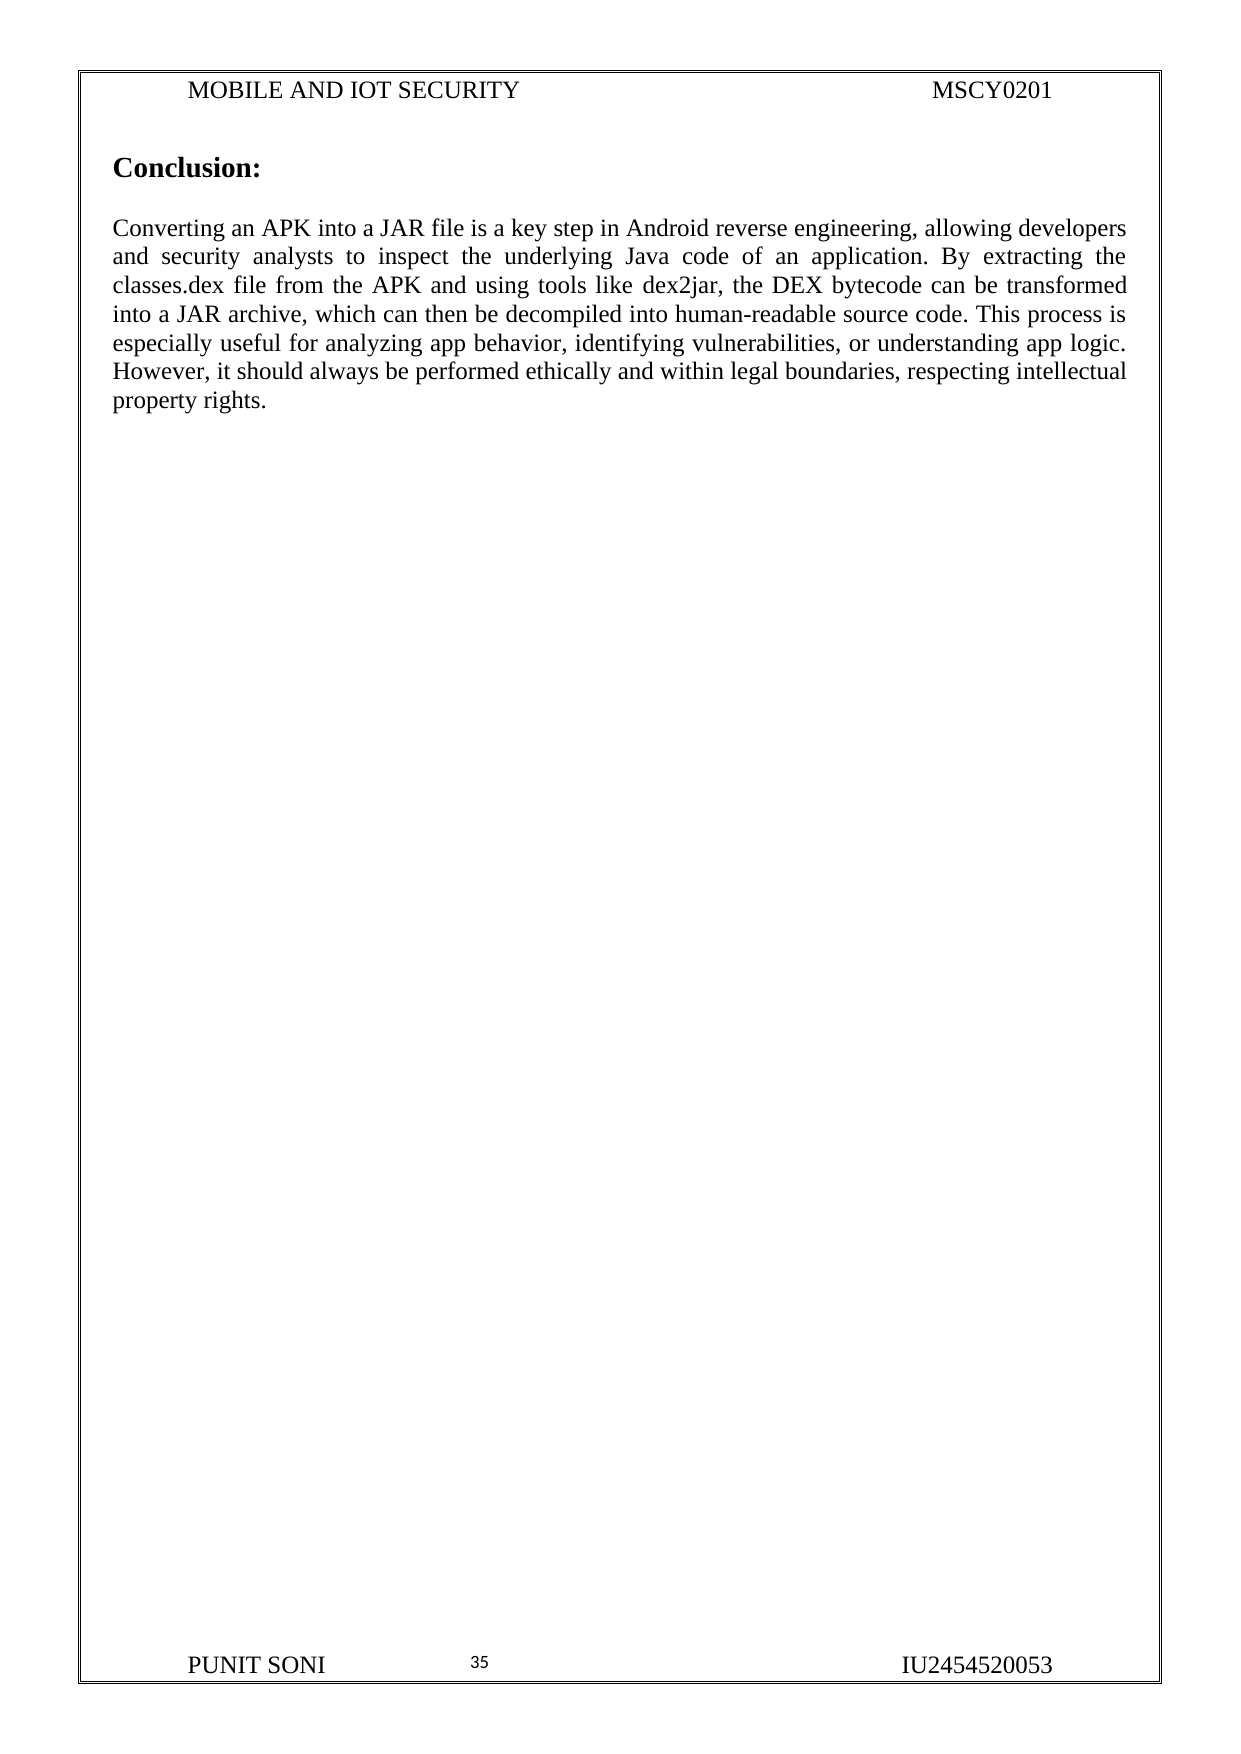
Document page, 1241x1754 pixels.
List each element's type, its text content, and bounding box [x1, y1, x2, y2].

text Conclusion: [112, 150, 1128, 183]
text Converting an APK into a JAR file is a key step in Android reverse engineering, allowing developers and security analysts to inspect the underlying Java code of an application. By extracting the classes.dex file from the APK and using tools like dex2jar, the DEX bytecode can be transformed into a JAR archive, which can then be decompiled into human-readable source code. This process is especially useful for analyzing app behavior, identifying vulnerabilities, or understanding app logic. However, it should always be performed ethically and within legal boundaries, respecting intellectual property rights. [112, 213, 1128, 414]
